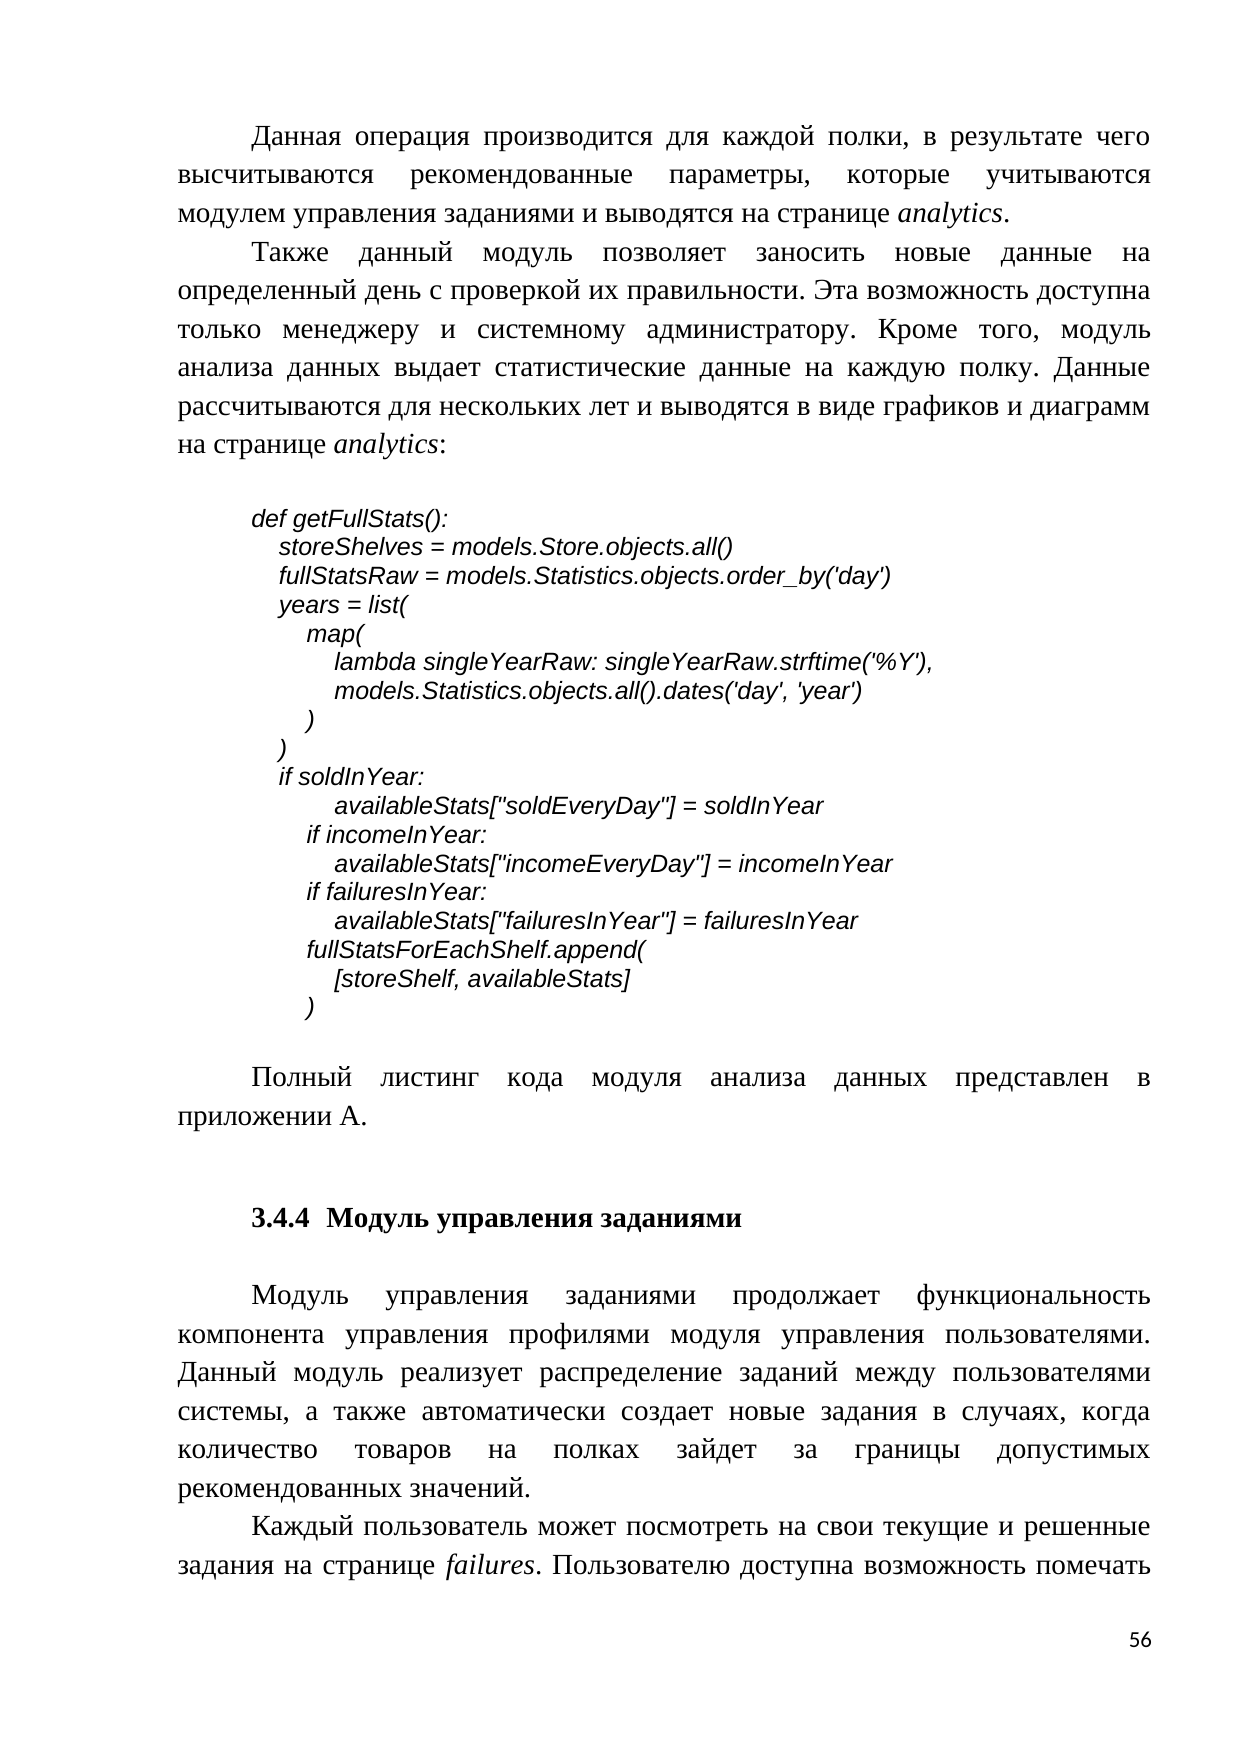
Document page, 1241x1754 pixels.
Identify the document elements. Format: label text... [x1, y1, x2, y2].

text [storeShelf, availableStats] [177, 963, 1152, 992]
text models.Statistics.objects.all().dates('day', 'year') [177, 676, 1152, 705]
text availableStats["failuresInYear"] = failuresInYear [177, 906, 1152, 935]
text Данная операция производится для каждой полки, в результате чего высчитываются рекомендованные параметры, которые учитываются модулем управления заданиями и выводятся на странице analytics. [177, 118, 1152, 229]
text ) [177, 733, 1152, 762]
text Модуль управления заданиями продолжает функциональность компонента управления профилями модуля управления пользователями. Данный модуль реализует распределение заданий между пользователями системы, а также автоматически создает новые задания в случаях, когда количество товаров на полках зайдет за границы допустимых рекомендованных значений. [177, 1277, 1152, 1503]
text if soldInYear: [177, 762, 1152, 791]
text storeShelves = models.Store.objects.all() [177, 532, 1152, 561]
text fullStatsRaw = models.Statistics.objects.order_by('day') [177, 561, 1152, 590]
text map( [177, 618, 1152, 647]
text Также данный модуль позволяет заносить новые данные на определенный день с проверкой их правильности. Эта возможность доступна только менеджеру и системному администратору. Кроме того, модуль анализа данных выдает статистические данные на каждую полку. Данные рассчитываются для нескольких лет и выводятся в виде графиков и диаграмм на странице analytics: [177, 234, 1152, 460]
text ) [177, 992, 1152, 1021]
text def getFullStats(): [177, 503, 1152, 532]
text if incomeInYear: [177, 820, 1152, 848]
text availableStats["incomeEveryDay"] = incomeInYear [177, 848, 1152, 877]
text ) [177, 705, 1152, 733]
text Полный листинг кода модуля анализа данных представлен в приложении А. [177, 1059, 1152, 1132]
subtitle Модуль управления заданиями [251, 1200, 1152, 1234]
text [177, 1508, 1152, 1581]
text lambda singleYearRaw: singleYearRaw.strftime('%Y'), [177, 647, 1152, 676]
text years = list( [177, 590, 1152, 618]
text availableStats["soldEveryDay"] = soldInYear [177, 791, 1152, 820]
text if failuresInYear: [177, 877, 1152, 906]
text fullStatsForEachShelf.append( [177, 935, 1152, 963]
